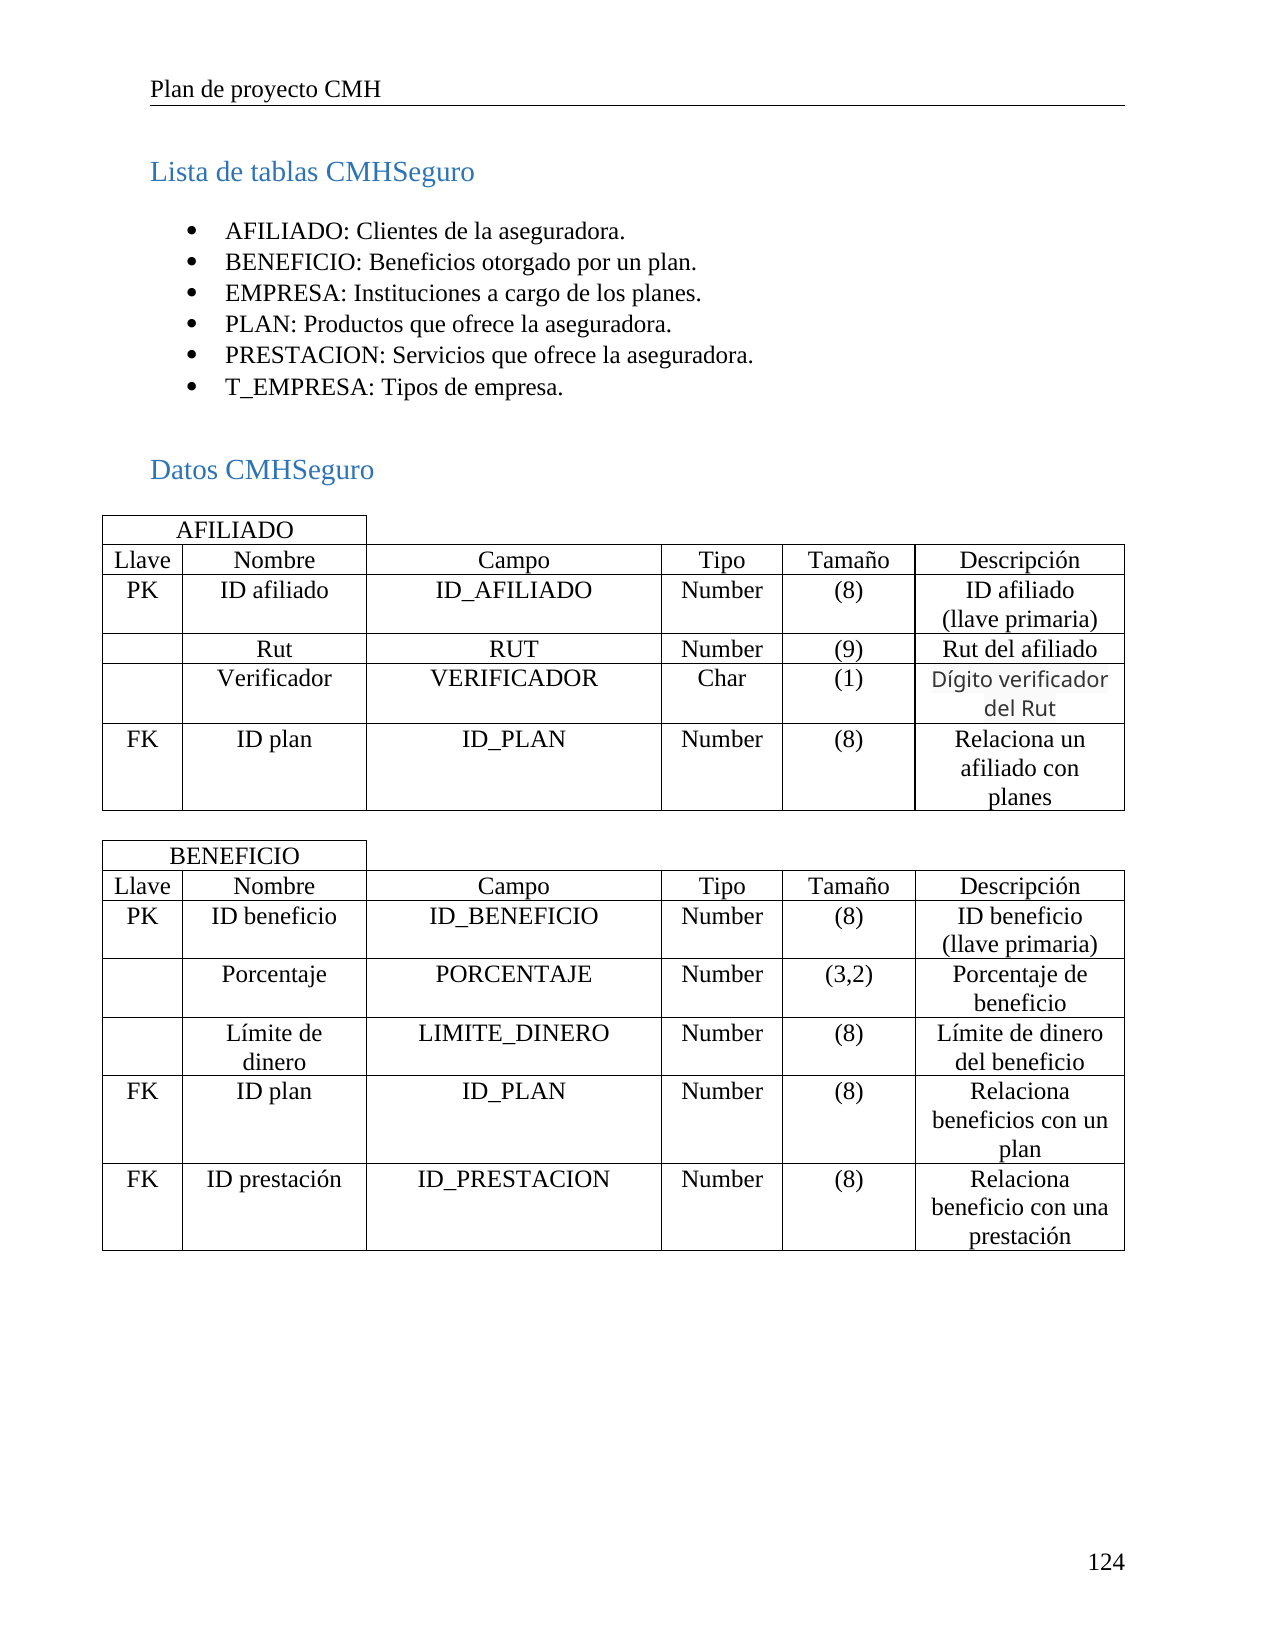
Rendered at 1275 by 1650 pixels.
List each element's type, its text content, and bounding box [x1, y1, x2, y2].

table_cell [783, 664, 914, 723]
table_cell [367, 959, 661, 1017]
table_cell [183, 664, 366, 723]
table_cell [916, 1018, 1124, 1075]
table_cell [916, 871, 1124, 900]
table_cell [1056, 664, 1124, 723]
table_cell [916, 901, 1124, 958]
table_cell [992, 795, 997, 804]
subtitle Datos CMHSeguro [150, 452, 1125, 486]
list EMPRESA: Instituciones a cargo de los planes. [187, 278, 1125, 307]
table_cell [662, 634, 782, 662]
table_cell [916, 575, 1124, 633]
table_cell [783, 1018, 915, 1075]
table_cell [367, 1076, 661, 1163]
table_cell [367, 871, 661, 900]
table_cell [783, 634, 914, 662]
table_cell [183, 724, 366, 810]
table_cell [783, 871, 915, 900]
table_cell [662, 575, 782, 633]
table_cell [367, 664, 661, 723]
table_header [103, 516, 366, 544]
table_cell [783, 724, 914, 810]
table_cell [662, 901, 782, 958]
list PRESTACION: Servicios que ofrece la aseguradora. [187, 341, 1125, 369]
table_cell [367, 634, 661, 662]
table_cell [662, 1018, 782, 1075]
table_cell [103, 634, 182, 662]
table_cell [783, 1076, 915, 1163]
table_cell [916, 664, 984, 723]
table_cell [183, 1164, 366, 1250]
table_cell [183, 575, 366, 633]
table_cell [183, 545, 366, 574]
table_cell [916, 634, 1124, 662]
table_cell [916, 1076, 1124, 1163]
subtitle Lista de tablas CMHSeguro [150, 154, 1125, 188]
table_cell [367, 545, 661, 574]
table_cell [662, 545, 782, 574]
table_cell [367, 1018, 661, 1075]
list AFILIADO: Clientes de la aseguradora. [187, 216, 1125, 245]
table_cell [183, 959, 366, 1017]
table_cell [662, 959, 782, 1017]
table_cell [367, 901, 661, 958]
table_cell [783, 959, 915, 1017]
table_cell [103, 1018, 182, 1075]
list PLAN: Productos que ofrece la aseguradora. [187, 309, 1125, 338]
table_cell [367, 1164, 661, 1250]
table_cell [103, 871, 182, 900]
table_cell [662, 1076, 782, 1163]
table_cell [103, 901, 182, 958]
list T_EMPRESA: Tipos de empresa. [187, 372, 1125, 400]
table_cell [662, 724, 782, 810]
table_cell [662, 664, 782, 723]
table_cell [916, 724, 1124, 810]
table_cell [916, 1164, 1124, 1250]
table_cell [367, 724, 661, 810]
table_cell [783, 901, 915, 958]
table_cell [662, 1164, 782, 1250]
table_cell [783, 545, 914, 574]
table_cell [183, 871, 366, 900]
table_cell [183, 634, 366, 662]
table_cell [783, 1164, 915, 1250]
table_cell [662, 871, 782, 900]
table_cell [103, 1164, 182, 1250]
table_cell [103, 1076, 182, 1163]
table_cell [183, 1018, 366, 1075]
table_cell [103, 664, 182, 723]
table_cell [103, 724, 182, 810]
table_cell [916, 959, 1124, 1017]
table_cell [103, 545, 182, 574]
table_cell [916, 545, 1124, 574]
list BENEFICIO: Beneficios otorgado por un plan. [187, 247, 1125, 276]
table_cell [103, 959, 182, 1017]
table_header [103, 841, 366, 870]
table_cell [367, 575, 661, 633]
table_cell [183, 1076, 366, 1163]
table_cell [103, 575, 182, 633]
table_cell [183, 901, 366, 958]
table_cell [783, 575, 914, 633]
